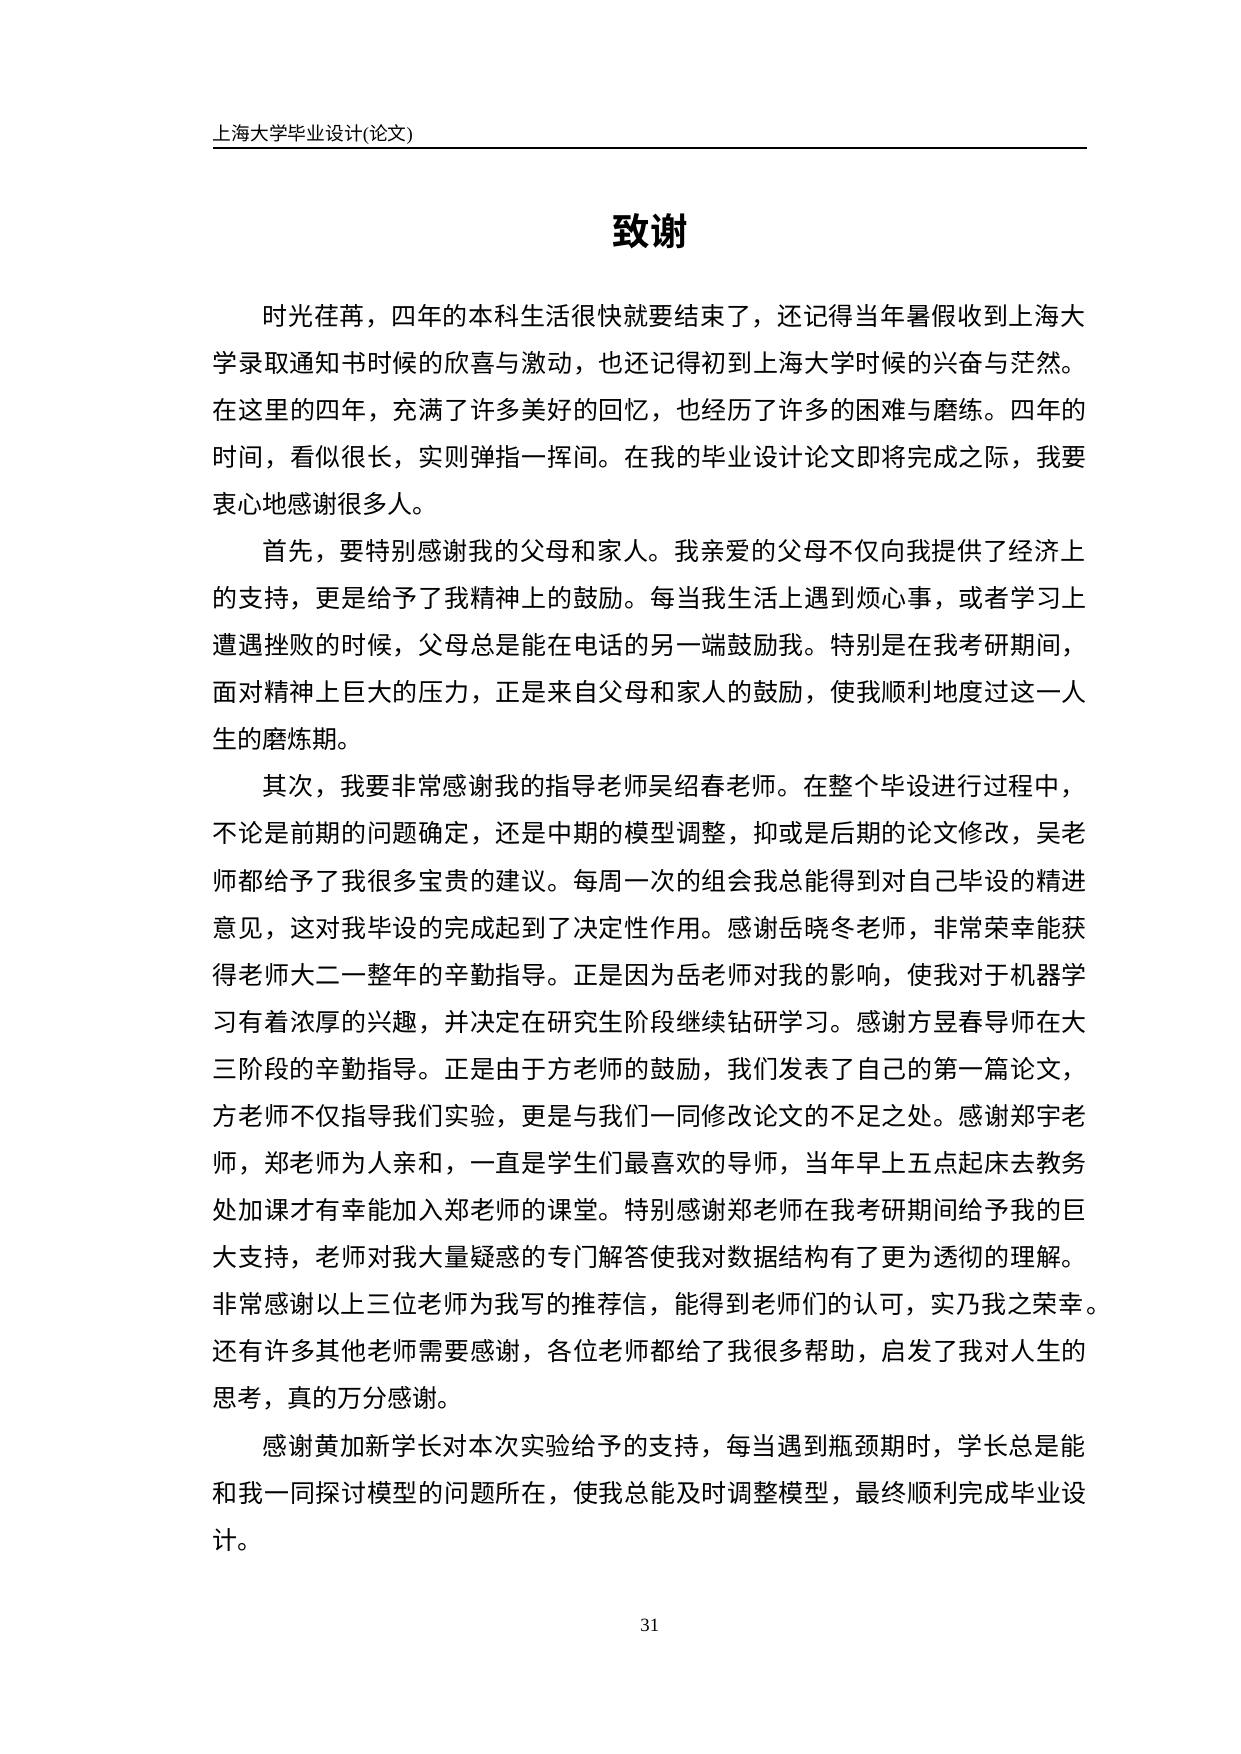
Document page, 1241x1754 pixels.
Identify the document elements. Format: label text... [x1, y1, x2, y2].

text 首先，要特别感谢我的父母和家人。我亲爱的父母不仅向我提供了经济上的支持，更是给予了我精神上的鼓励。每当我生活上遇到烦心事，或者学习上遭遇挫败的时候，父母总是能在电话的另一端鼓励我。特别是在我考研期间，面对精神上巨大的压力，正是来自父母和家人的鼓励，使我顺利地度过这一人生的磨炼期。 [213, 531, 1087, 756]
text 时光荏苒，四年的本科生活很快就要结束了，还记得当年暑假收到上海大学录取通知书时候的欣喜与激动，也还记得初到上海大学时候的兴奋与茫然。在这里的四年，充满了许多美好的回忆，也经历了许多的困难与磨练。四年的时间，看似很长，实则弹指一挥间。在我的毕业设计论文即将完成之际，我要衷心地感谢很多人。 [213, 296, 1087, 521]
text 其次，我要非常感谢我的指导老师吴绍春老师。在整个毕设进行过程中，不论是前期的问题确定，还是中期的模型调整，抑或是后期的论文修改，吴老师都给予了我很多宝贵的建议。每周一次的组会我总能得到对自己毕设的精进意见，这对我毕设的完成起到了决定性作用。感谢岳晓冬老师，非常荣幸能获得老师大二一整年的辛勤指导。正是因为岳老师对我的影响，使我对于机器学习有着浓厚的兴趣，并决定在研究生阶段继续钻研学习。感谢方昱春导师在大三阶段的辛勤指导。正是由于方老师的鼓励，我们发表了自己的第一篇论文，方老师不仅指导我们实验，更是与我们一同修改论文的不足之处。感谢郑宇老师，郑老师为人亲和，一直是学生们最喜欢的导师，当年早上五点起床去教务处加课才有幸能加入郑老师的课堂。特别感谢郑老师在我考研期间给予我的巨大支持，老师对我大量疑惑的专门解答使我对数据结构有了更为透彻的理解。非常感谢以上三位老师为我写的推荐信，能得到老师们的认可，实乃我之荣幸。还有许多其他老师需要感谢，各位老师都给了我很多帮助，启发了我对人生的思考，真的万分感谢。 [213, 767, 1087, 1415]
subtitle 致谢 [213, 202, 1087, 256]
text 感谢黄加新学长对本次实验给予的支持，每当遇到瓶颈期时，学长总是能和我一同探讨模型的问题所在，使我总能及时调整模型，最终顺利完成毕业设计。 [213, 1426, 1087, 1556]
